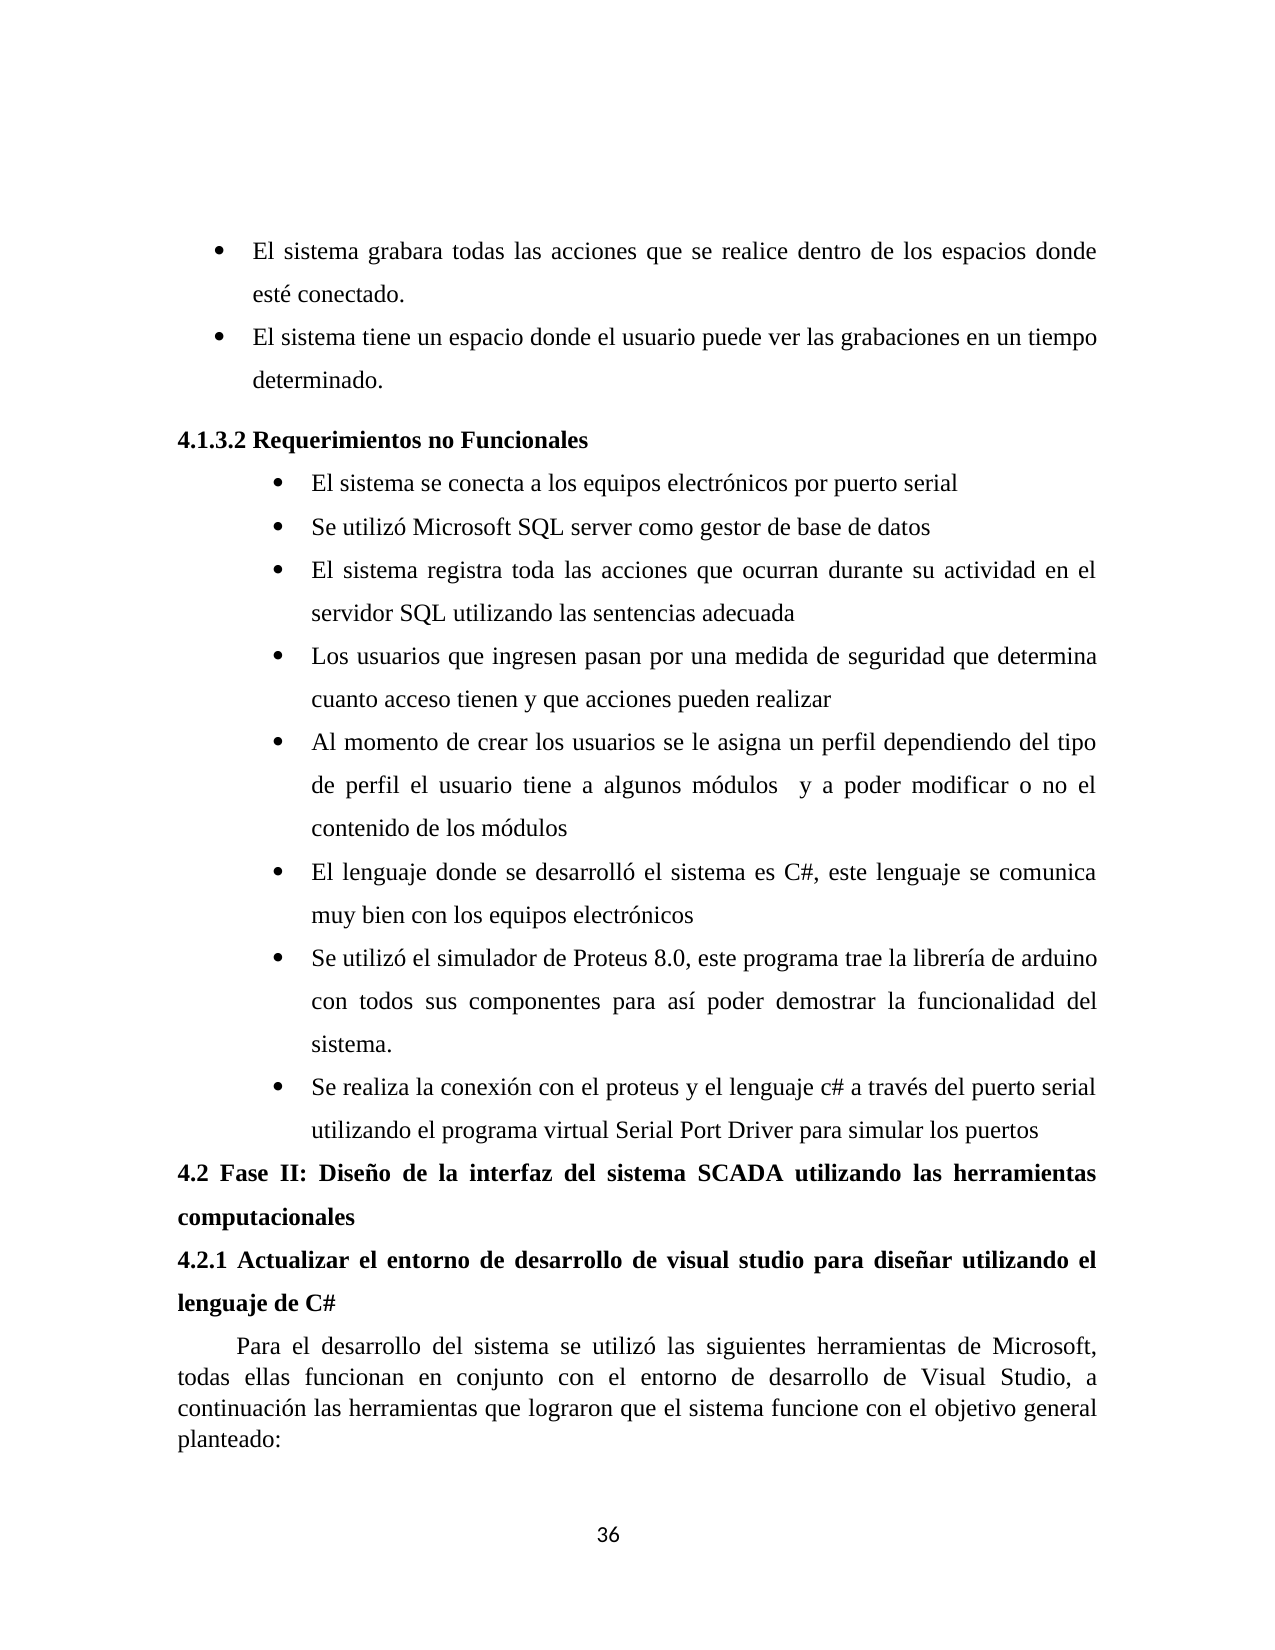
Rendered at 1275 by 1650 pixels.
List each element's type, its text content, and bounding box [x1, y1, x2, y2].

list Se realiza la conexión con el proteus y el lenguaje c# a través del puerto serial utilizando el programa virtual Serial Port Driver para simular los puertos [274, 1072, 1098, 1144]
subtitle 4.2 Fase II: Diseño de la interfaz del sistema SCADA utilizando las herramientas computacionales [177, 1158, 1098, 1230]
text Para el desarrollo del sistema se utilizó las siguientes herramientas de Microsoft, todas ellas funcionan en conjunto con el entorno de desarrollo de Visual Studio, a continuación las herramientas que lograron que el sistema funcione con el objetivo general planteado: [177, 1331, 1098, 1453]
list El sistema grabara todas las acciones que se realice dentro de los espacios donde esté conectado. [215, 236, 1098, 308]
list El sistema registra toda las acciones que ocurran durante su actividad en el servidor SQL utilizando las sentencias adecuada [274, 555, 1098, 627]
list Se utilizó Microsoft SQL server como gestor de base de datos [274, 512, 1098, 540]
list El sistema se conecta a los equipos electrónicos por puerto serial [274, 468, 1098, 497]
text 4.1.3.2 Requerimientos no Funcionales [177, 425, 1098, 454]
list Los usuarios que ingresen pasan por una medida de seguridad que determina cuanto acceso tienen y que acciones pueden realizar [274, 641, 1098, 713]
list El sistema tiene un espacio donde el usuario puede ver las grabaciones en un tiempo determinado. [215, 322, 1098, 394]
list Al momento de crear los usuarios se le asigna un perfil dependiendo del tipo de perfil el usuario tiene a algunos módulos y a poder modificar o no el contenido de los módulos [274, 727, 1098, 842]
list Se utilizó el simulador de Proteus 8.0, este programa trae la librería de arduino con todos sus componentes para así poder demostrar la funcionalidad del sistema. [274, 943, 1098, 1058]
subtitle 4.2.1 Actualizar el entorno de desarrollo de visual studio para diseñar utilizando el lenguaje de C# [177, 1245, 1098, 1317]
list El lenguaje donde se desarrolló el sistema es C#, este lenguaje se comunica muy bien con los equipos electrónicos [274, 857, 1098, 928]
